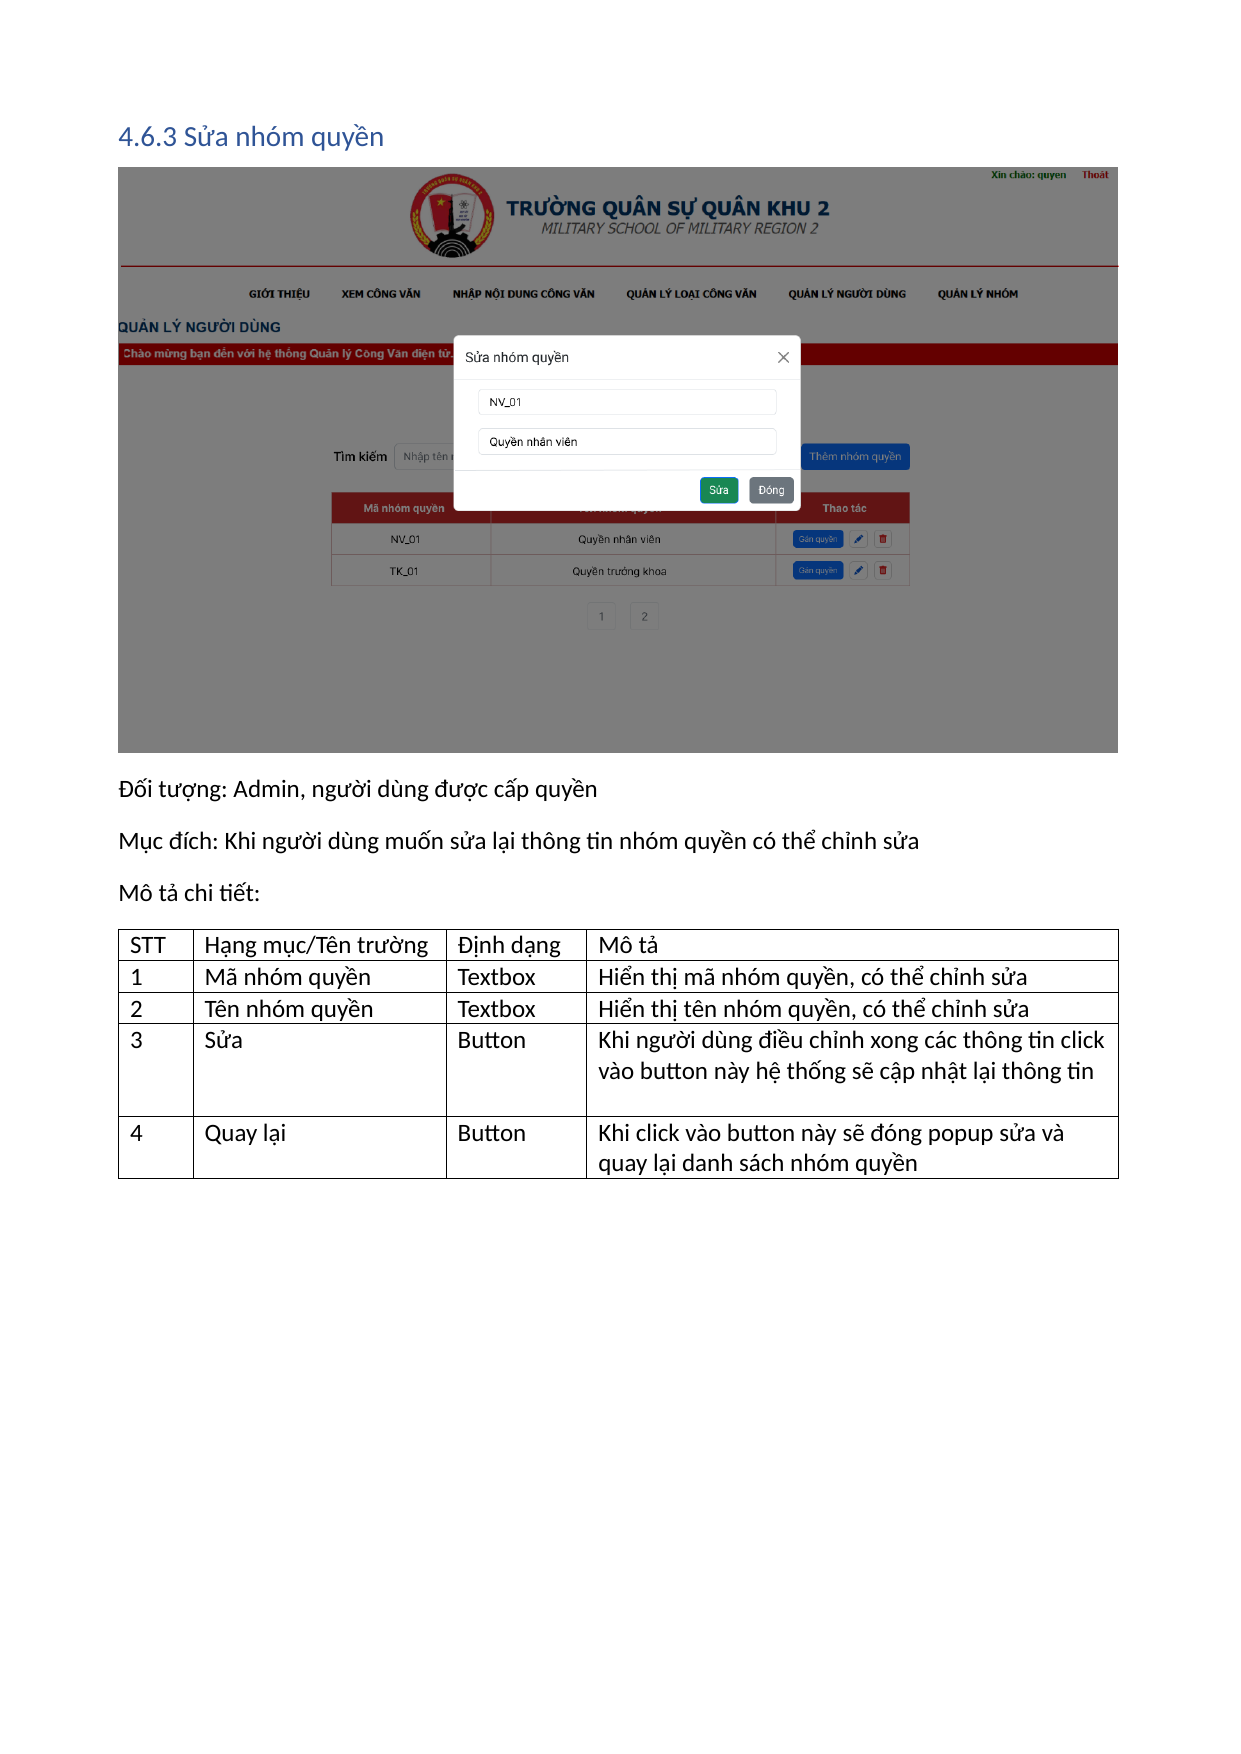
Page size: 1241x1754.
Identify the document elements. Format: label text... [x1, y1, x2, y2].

table_header Định dạng [447, 930, 586, 960]
table_cell Sửa [194, 1024, 446, 1116]
table_cell 1 [119, 961, 193, 992]
picture [118, 167, 1119, 753]
table_cell Hiển thị tên nhóm quyền, có thể chỉnh sửa [587, 993, 1118, 1023]
table_cell 3 [119, 1024, 193, 1116]
text Đối tượng: Admin, người dùng được cấp quyền [118, 773, 1118, 804]
table_header Hạng mục/Tên trường [194, 930, 446, 960]
table_cell Textbox [447, 993, 586, 1023]
subtitle 4.6.3 Sửa nhóm quyền [118, 118, 1118, 154]
table_header STT [119, 930, 193, 960]
table_header Mô tả [587, 930, 1118, 960]
table_cell Hiển thị mã nhóm quyền, có thể chỉnh sửa [587, 961, 1118, 992]
table_cell Button [447, 1024, 586, 1116]
table_cell Tên nhóm quyền [194, 993, 446, 1023]
text Mục đích: Khi người dùng muốn sửa lại thông tin nhóm quyền có thể chỉnh sửa [118, 825, 1118, 856]
table_cell Button [447, 1117, 586, 1178]
text Mô tả chi tiết: [118, 877, 1118, 907]
table_cell Khi người dùng điều chỉnh xong các thông tin click vào button này hệ thống sẽ cập nhật lại thông tin [587, 1024, 1118, 1116]
table_cell Khi click vào button này sẽ đóng popup sửa và quay lại danh sách nhóm quyền [587, 1117, 1118, 1178]
table_cell Mã nhóm quyền [194, 961, 446, 992]
table_cell 2 [119, 993, 193, 1023]
table_cell Textbox [447, 961, 586, 992]
table_cell Quay lại [194, 1117, 446, 1178]
table_cell 4 [119, 1117, 193, 1178]
